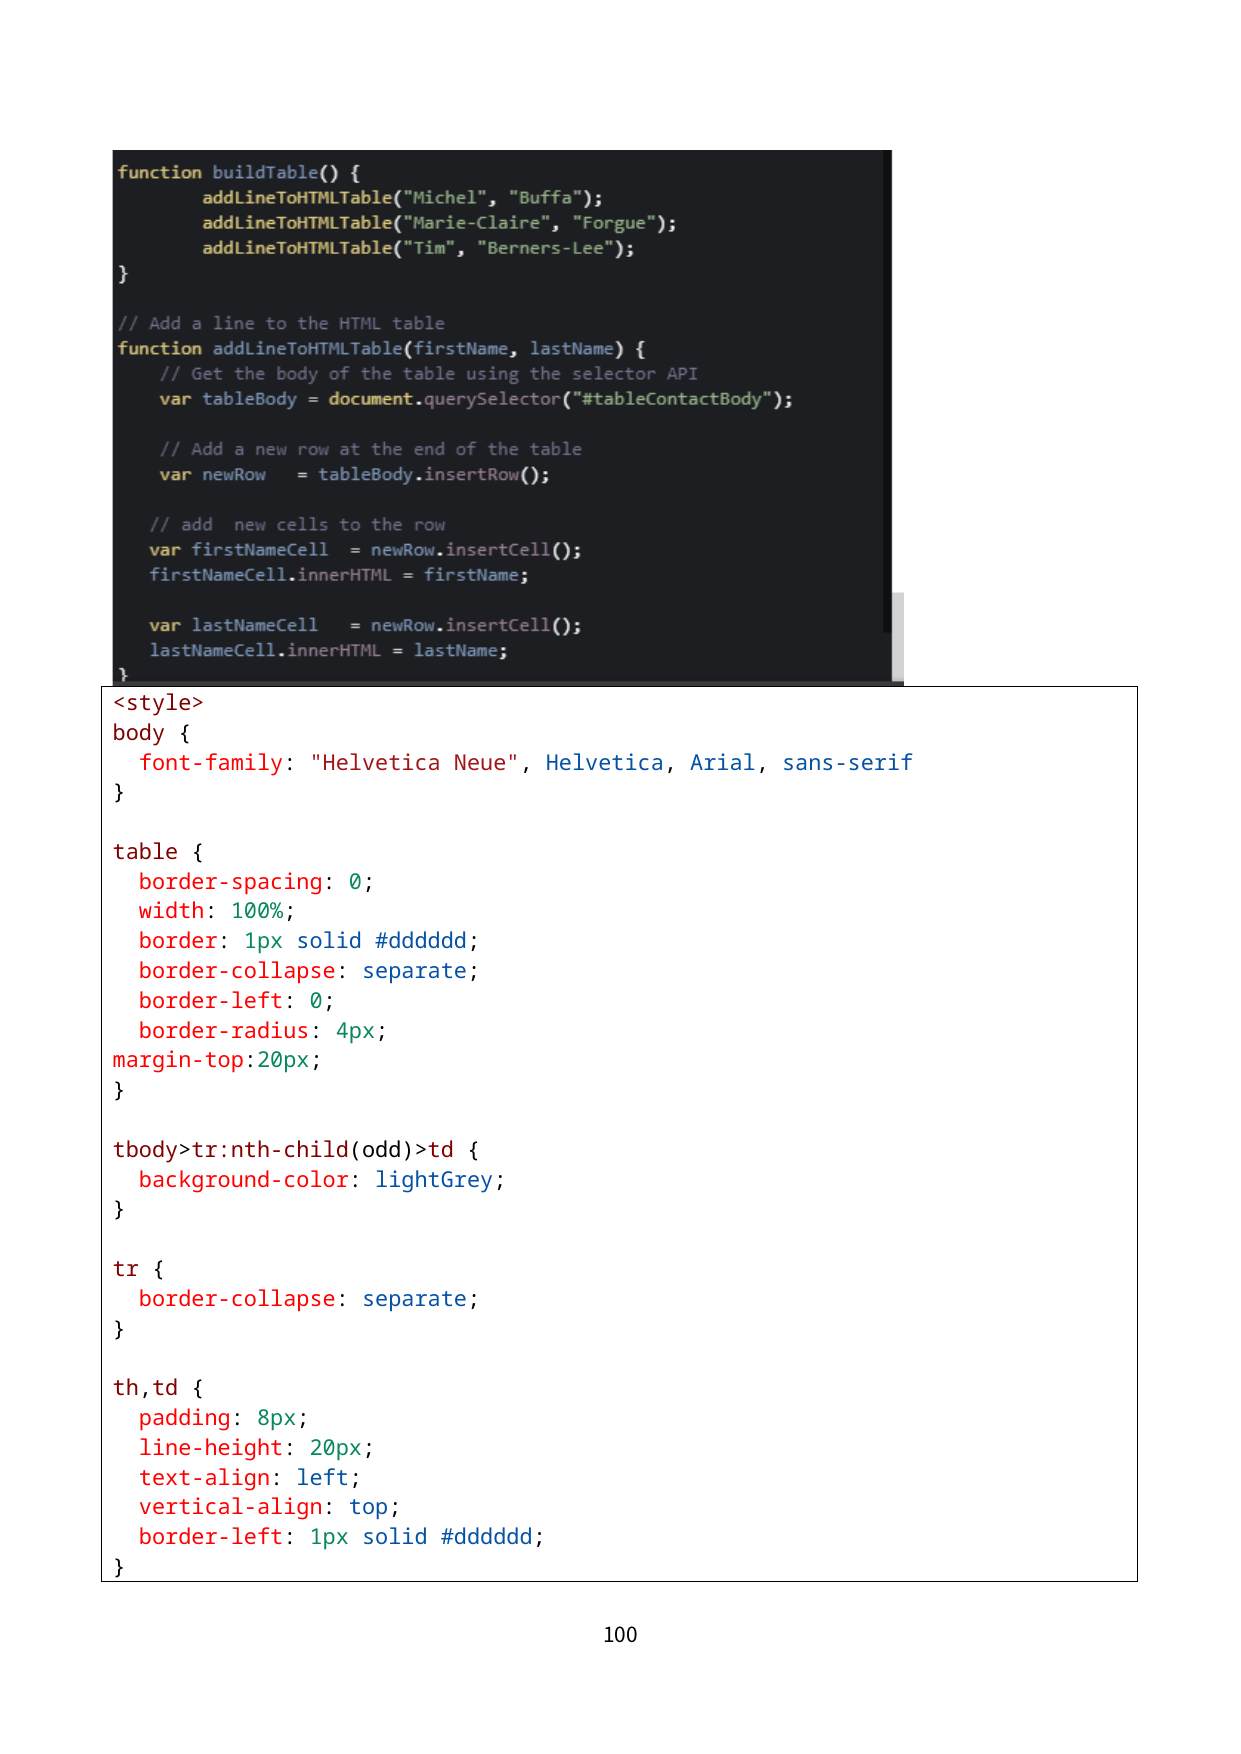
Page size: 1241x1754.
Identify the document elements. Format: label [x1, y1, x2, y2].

picture [112, 150, 904, 686]
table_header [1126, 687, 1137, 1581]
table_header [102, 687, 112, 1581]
